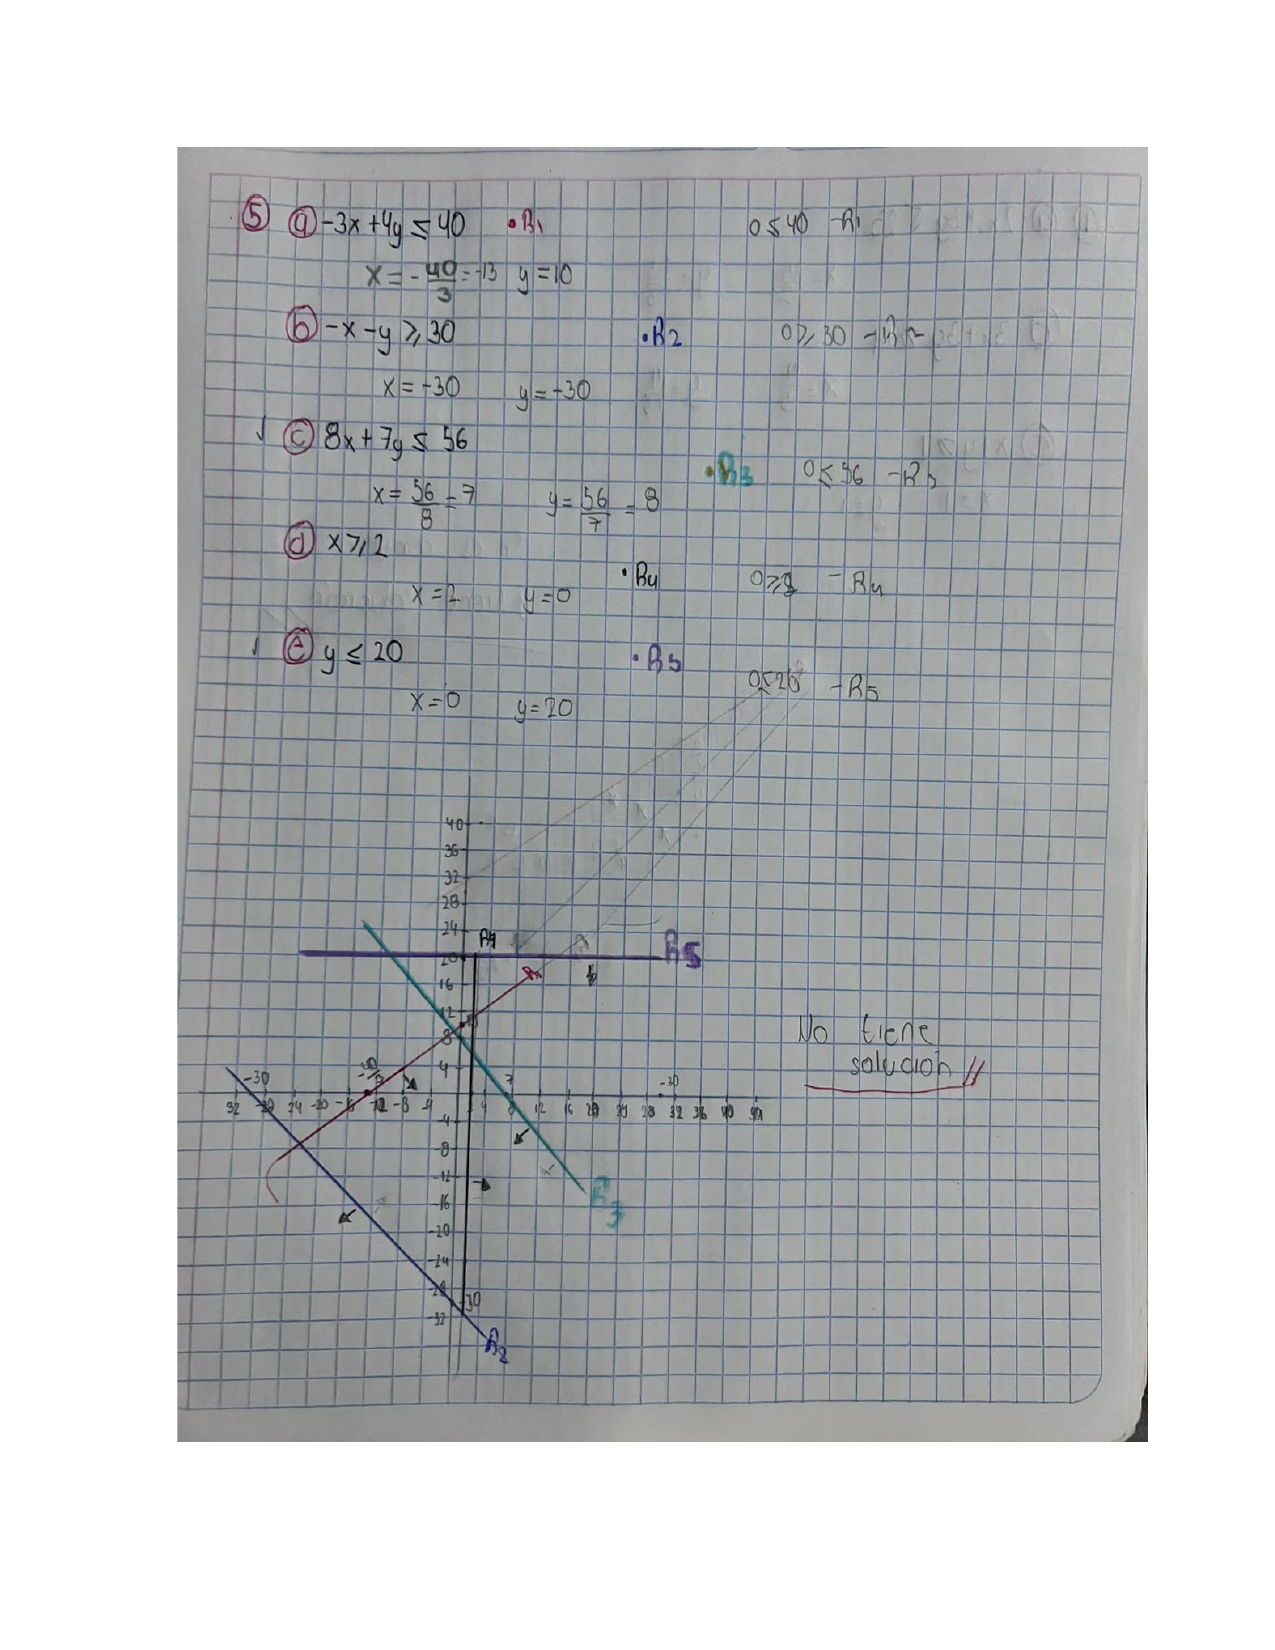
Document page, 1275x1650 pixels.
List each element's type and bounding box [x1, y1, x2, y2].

picture [177, 147, 1148, 1442]
